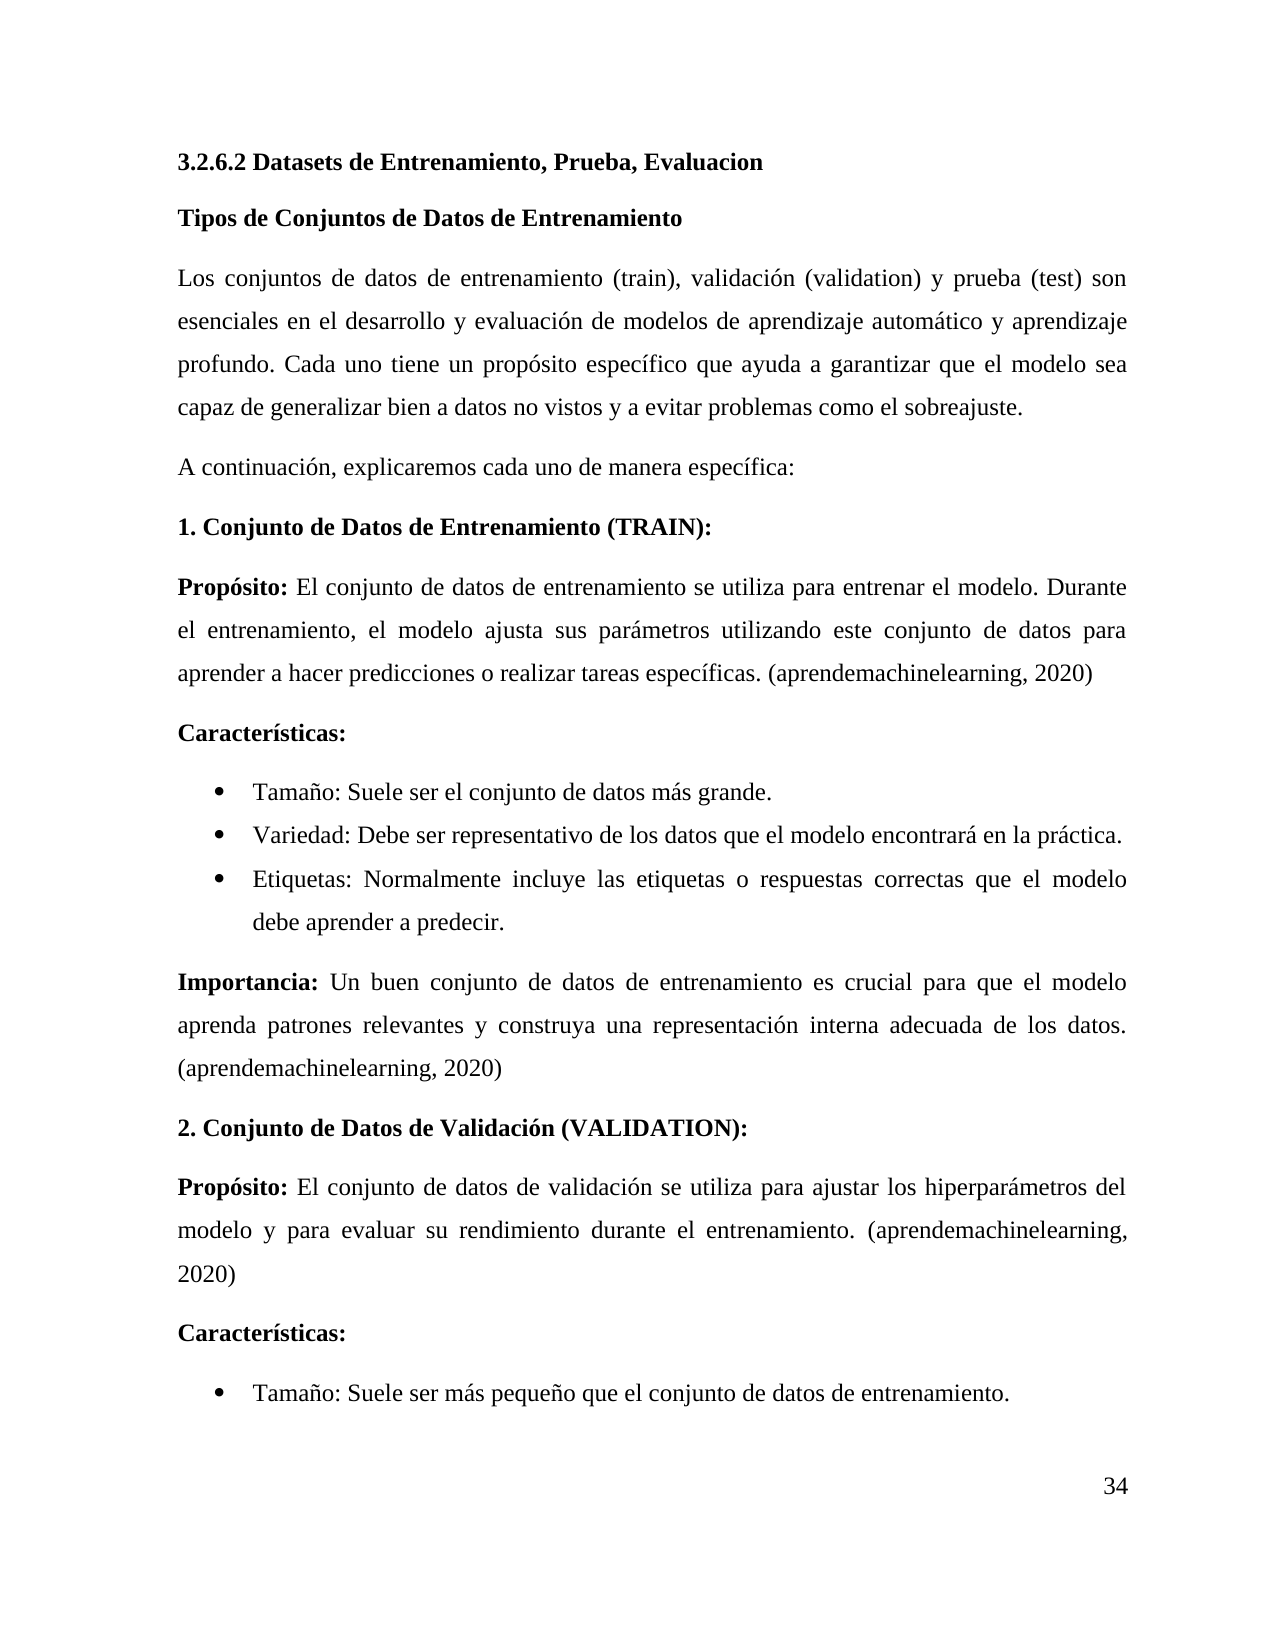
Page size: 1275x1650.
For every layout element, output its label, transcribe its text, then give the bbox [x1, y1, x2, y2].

list Etiquetas: Normalmente incluye las etiquetas o respuestas correctas que el modelo debe aprender a predecir. [215, 864, 1128, 936]
list Tamaño: Suele ser el conjunto de datos más grande. [215, 777, 1128, 806]
text Importancia: Un buen conjunto de datos de entrenamiento es crucial para que el modelo aprenda patrones relevantes y construya una representación interna adecuada de los datos. [177, 967, 1128, 1082]
text Características: [177, 718, 1128, 746]
text 2. Conjunto de Datos de Validación (VALIDATION): [177, 1113, 1128, 1141]
text Los conjuntos de datos de entrenamiento (train), validación (validation) y prueba (test) son esenciales en el desarrollo y evaluación de modelos de aprendizaje automático y aprendizaje profundo. Cada uno tiene un propósito específico que ayuda a garantizar que el modelo sea capaz de generalizar bien a datos no vistos y a evitar problemas como el sobreajuste. [177, 263, 1128, 421]
text A continuación, explicaremos cada uno de manera específica: [177, 452, 1128, 481]
subtitle 3.2.6.2 Datasets de Entrenamiento, Prueba, Evaluacion [177, 147, 1128, 176]
text 1. Conjunto de Datos de Entrenamiento (TRAIN): [177, 512, 1128, 541]
list Variedad: Debe ser representativo de los datos que el modelo encontrará en la práctica. [215, 821, 1128, 849]
text Propósito: El conjunto de datos de entrenamiento se utiliza para entrenar el modelo. Durante el entrenamiento, el modelo ajusta sus parámetros utilizando este conjunto de datos para aprender a hacer predicciones o realizar tareas específicas. [177, 572, 1128, 687]
text Propósito: El conjunto de datos de validación se utiliza para ajustar los hiperparámetros del modelo y para evaluar su rendimiento durante el entrenamiento. [177, 1172, 1128, 1287]
text Características: [177, 1318, 1128, 1347]
list Tamaño: Suele ser más pequeño que el conjunto de datos de entrenamiento. [215, 1378, 1128, 1407]
text Tipos de Conjuntos de Datos de Entrenamiento [177, 203, 1128, 232]
